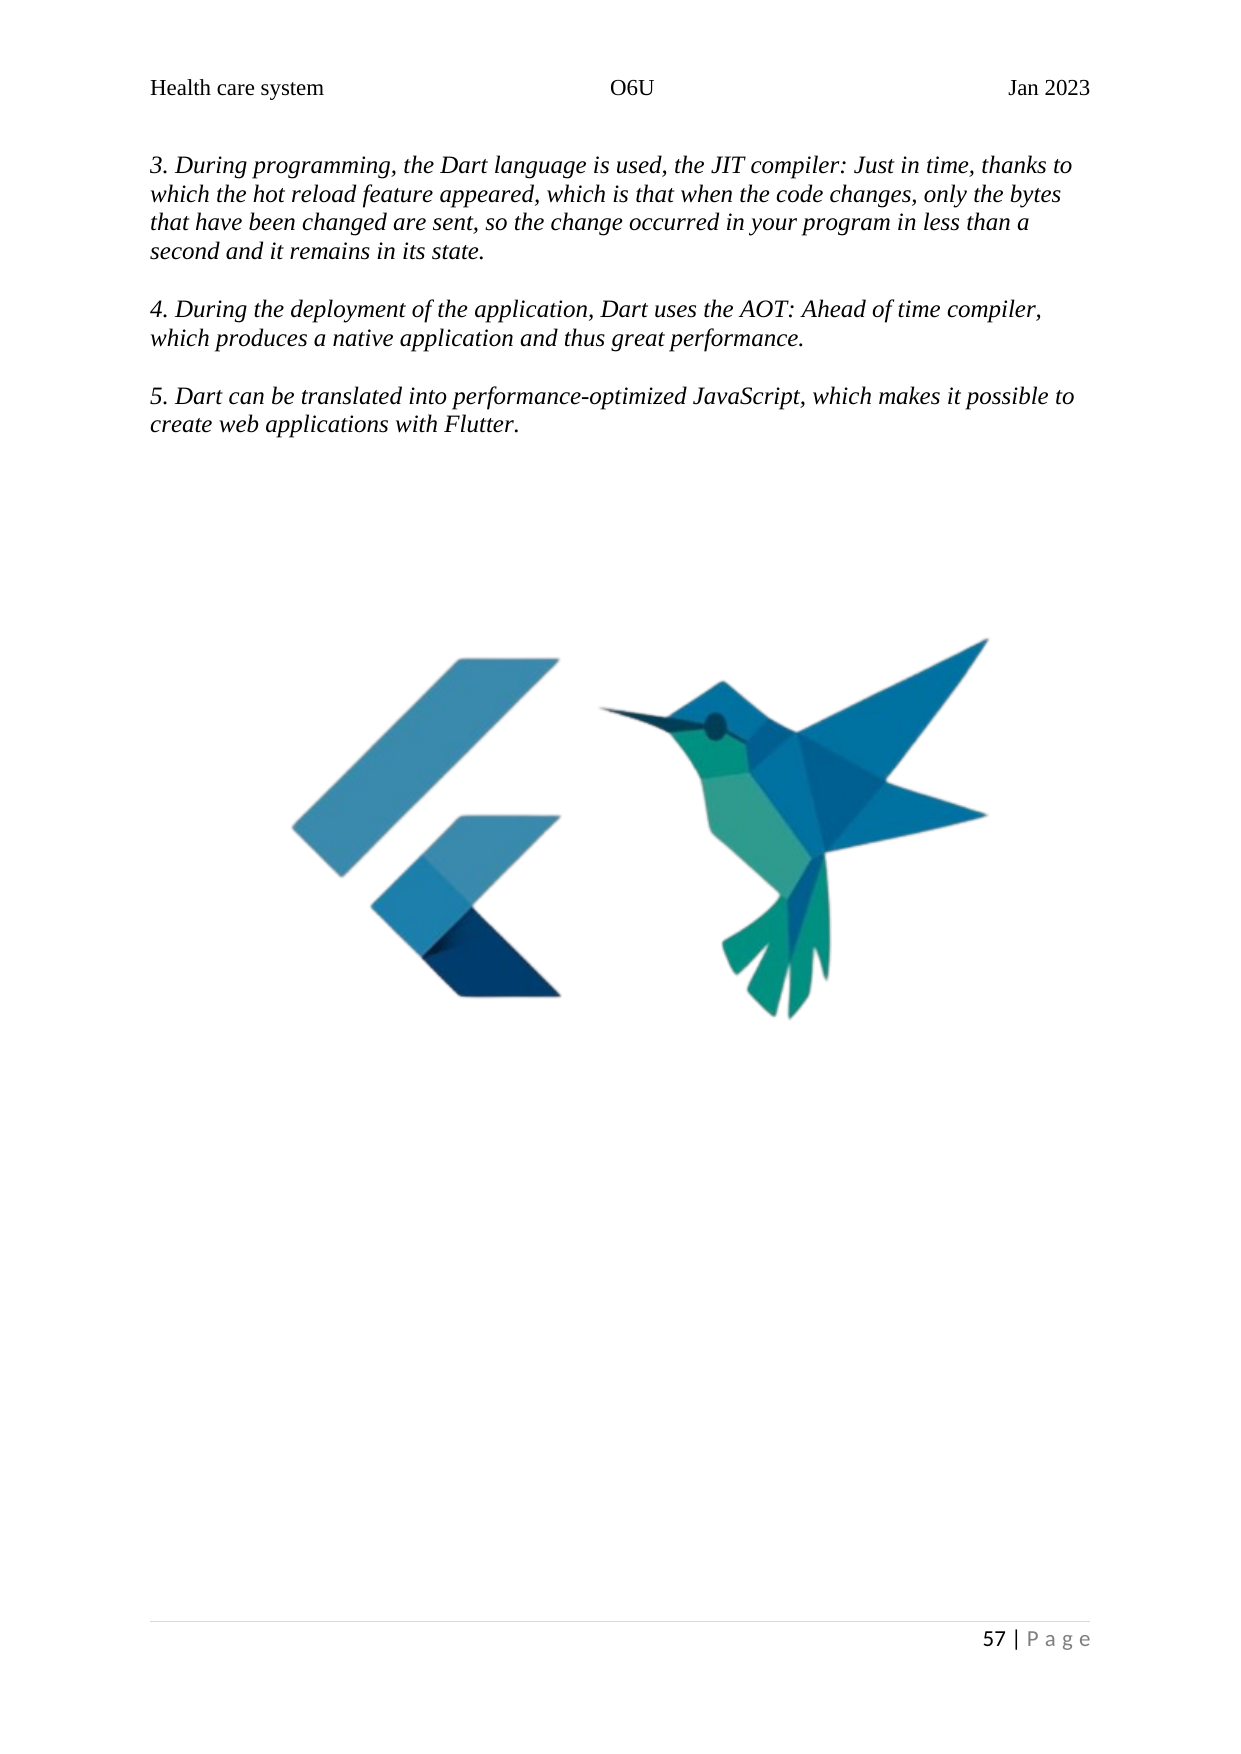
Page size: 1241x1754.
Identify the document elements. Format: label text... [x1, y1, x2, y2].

picture [122, 620, 1091, 1070]
text 5. Dart can be translated into performance-optimized JavaScript, which makes it possible to create web applications with Flutter. [150, 381, 1090, 438]
text 3. During programming, the Dart language is used, the JIT compiler: Just in time, thanks to which the hot reload feature appeared, which is that when the code changes, only the bytes that have been changed are sent, so the change occurred in your program in less than a second and it remains in its state. [150, 150, 1090, 265]
text 4. During the deployment of the application, Dart uses the AOT: Ahead of time compiler, which produces a native application and thus great performance. [150, 294, 1090, 352]
